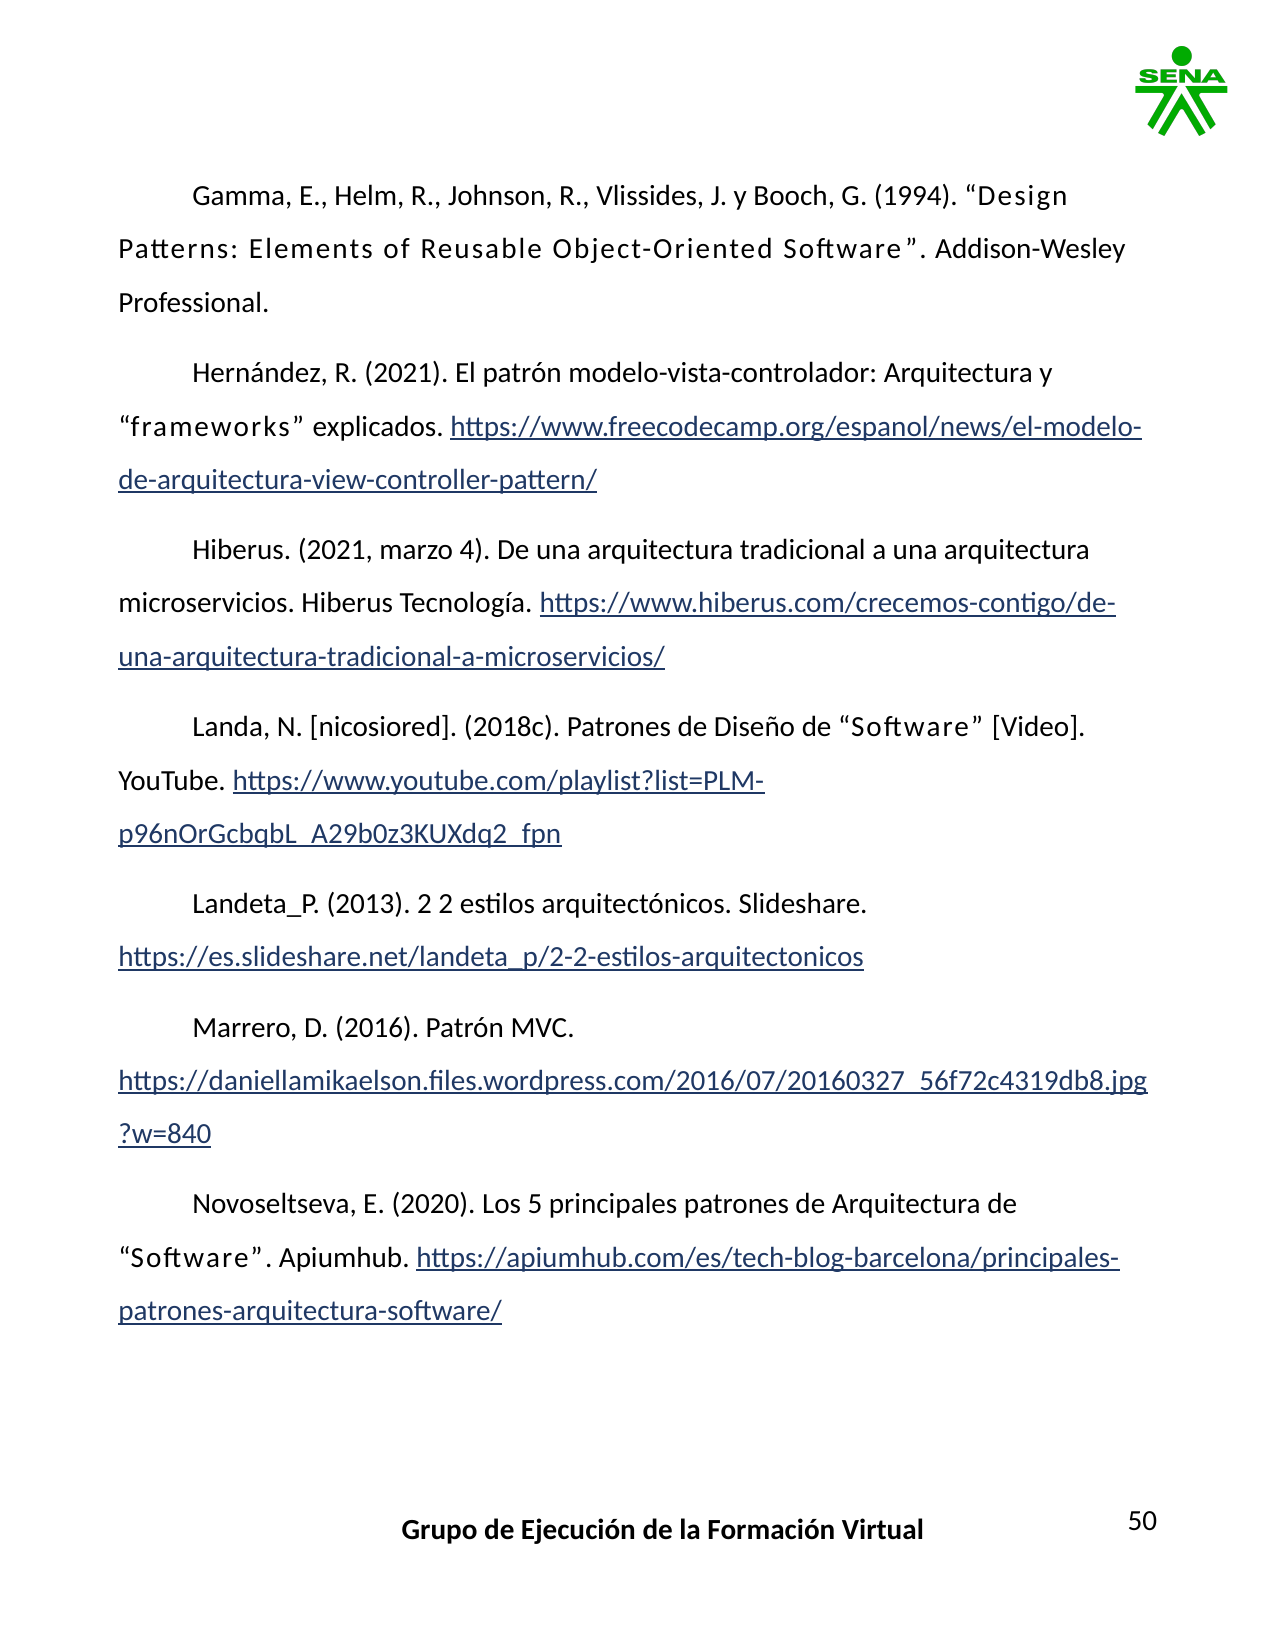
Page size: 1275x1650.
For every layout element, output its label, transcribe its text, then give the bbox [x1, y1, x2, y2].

text Marrero, D. (2016). Patrón MVC. https://daniellamikaelson.files.wordpress.com/2016/07/20160327_56f72c4319db8.jpg?w=840 [118, 1009, 1157, 1151]
text Gamma, E., Helm, R., Johnson, R., Vlissides, J. y Booch, G. (1994). “Design Patterns: Elements of Reusable Object-Oriented Software”. Addison-Wesley Professional. [118, 177, 1157, 320]
text Hiberus. (2021, marzo 4). De una arquitectura tradicional a una arquitectura microservicios. Hiberus Tecnología. https://www.hiberus.com/crecemos-contigo/de-una-arquitectura-tradicional-a-microservicios/ [118, 531, 1157, 674]
text Hernández, R. (2021). El patrón modelo-vista-controlador: Arquitectura y “frameworks” explicados. https://www.freecodecamp.org/espanol/news/el-modelo-de-arquitectura-view-controller-pattern/ [118, 354, 1157, 497]
picture [1135, 46, 1228, 136]
text Landeta_P. (2013). 2 2 estilos arquitectónicos. Slideshare. https://es.slideshare.net/landeta_p/2-2-estilos-arquitectonicos [118, 885, 1157, 974]
text Landa, N. [nicosiored]. (2018c). Patrones de Diseño de “Software” [Video]. YouTube. https://www.youtube.com/playlist?list=PLM-p96nOrGcbqbL_A29b0z3KUXdq2_fpn [118, 708, 1157, 851]
text Novoseltseva, E. (2020). Los 5 principales patrones de Arquitectura de “Software”. Apiumhub. https://apiumhub.com/es/tech-blog-barcelona/principales-patrones-arquitectura-software/ [118, 1186, 1157, 1328]
